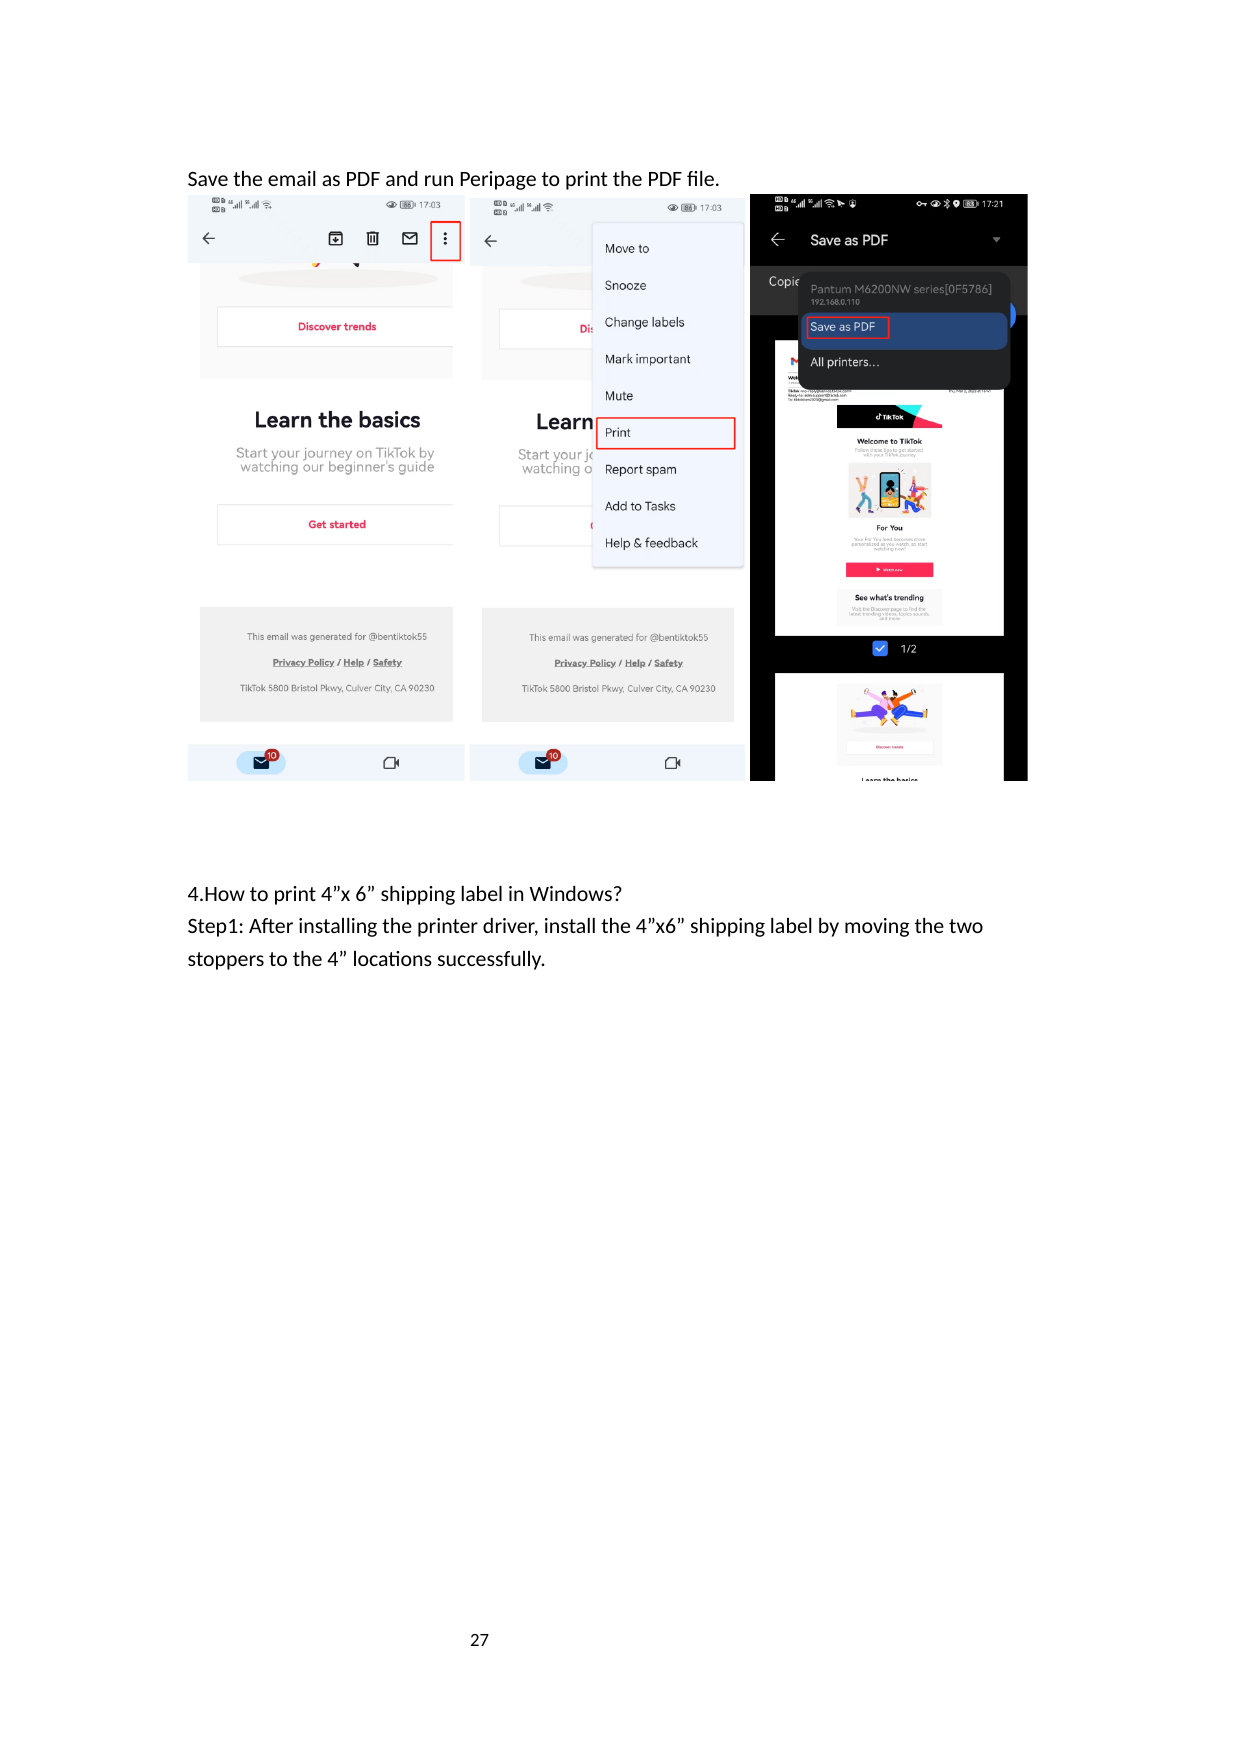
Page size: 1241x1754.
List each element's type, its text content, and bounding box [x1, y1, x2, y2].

picture [469, 198, 746, 781]
text 4.How to print 4”x 6” shipping label in Windows? [187, 877, 1053, 909]
text Save the email as PDF and run Peripage to print the PDF file. [187, 162, 1053, 194]
text Step1: After installing the printer driver, install the 4”x6” shipping label by moving the two stoppers to the 4” locations successfully. [187, 909, 1053, 974]
picture [750, 194, 1028, 781]
picture [187, 195, 465, 781]
